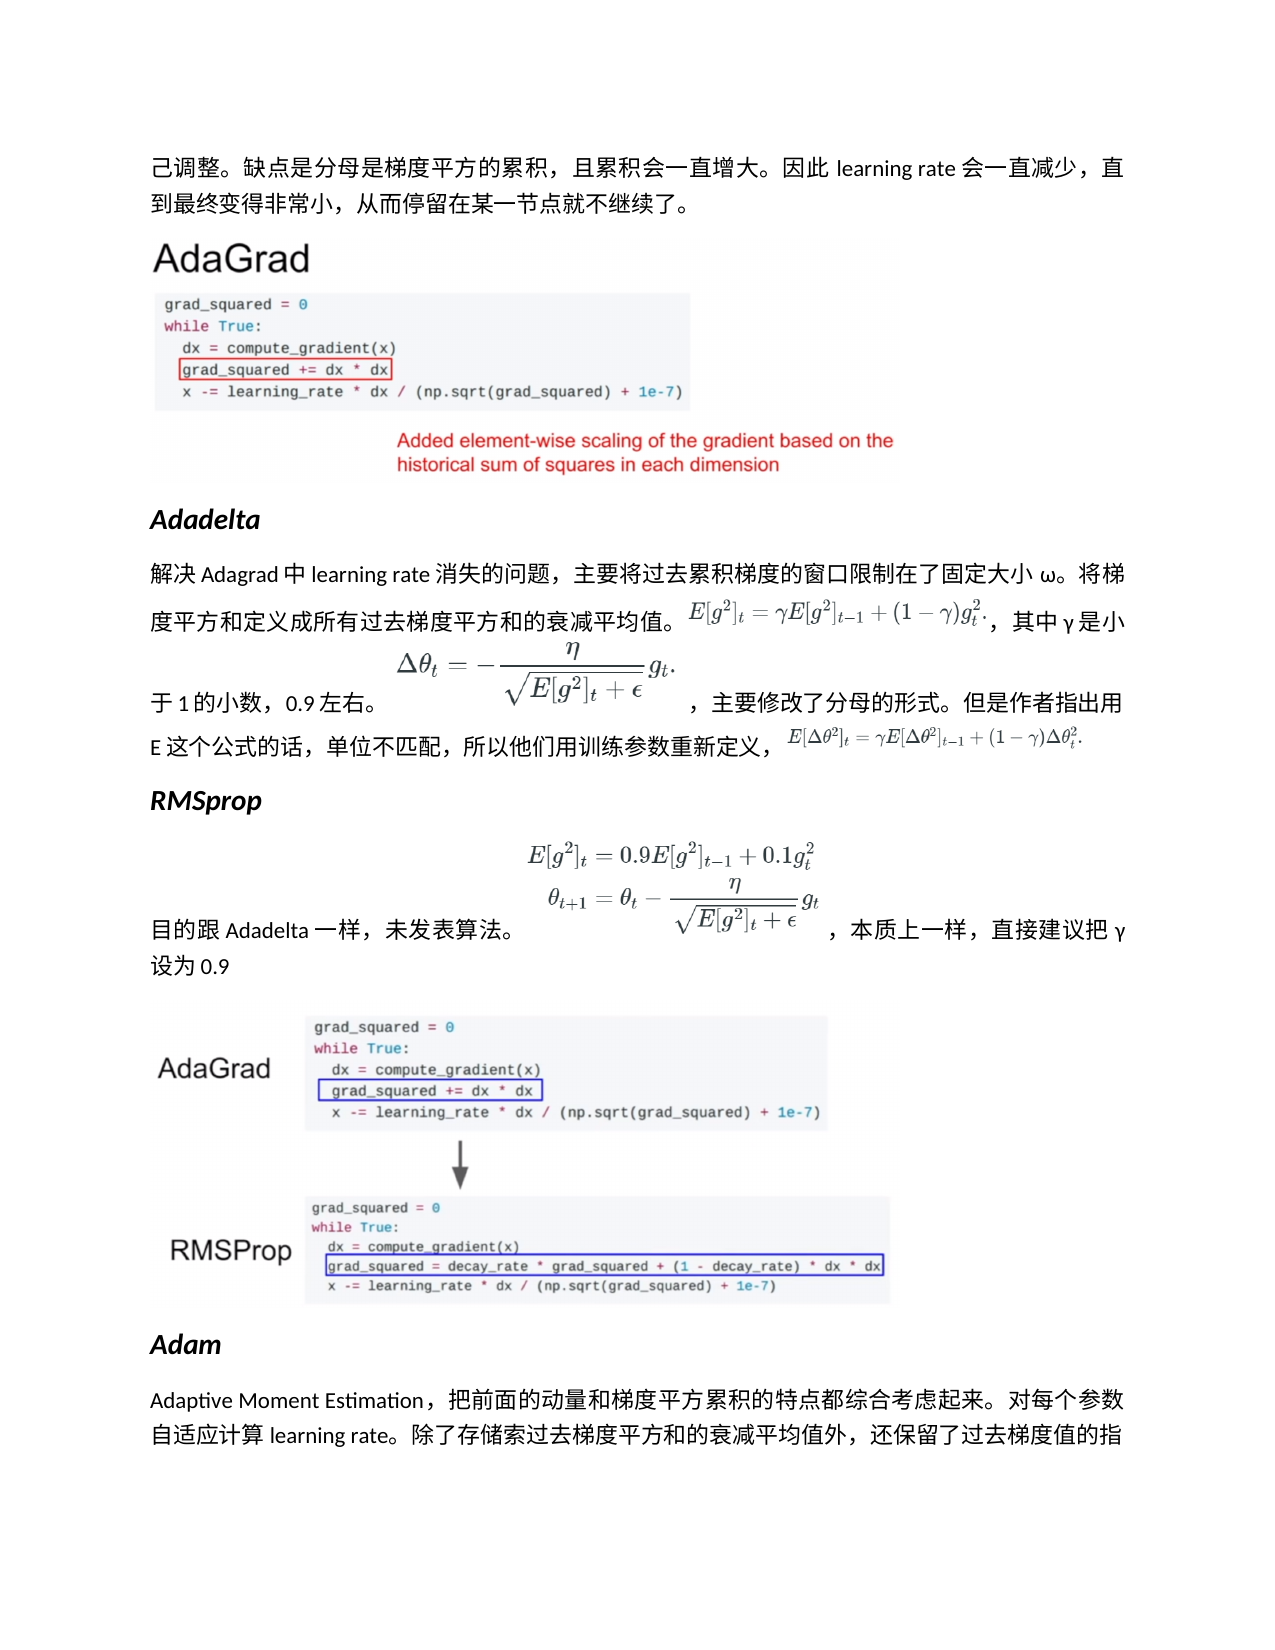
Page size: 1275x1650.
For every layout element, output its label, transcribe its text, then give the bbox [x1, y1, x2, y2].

picture [388, 639, 689, 711]
picture [784, 720, 1085, 756]
text Adadelta [150, 501, 1125, 537]
text 解决Adagrad中learning rate消失的问题，主要将过去累积梯度的窗口限制在了固定大小ω。将梯度平方和定义成所有过去梯度平方和的衰减平均值。，其中γ是小于1的小数，0.9左右。，主要修改了分母的形式。但是作者指出用E这个公式的话，单位不匹配，所以他们用训练参数重新定义， [150, 556, 1125, 762]
text Adam [150, 1326, 1125, 1362]
picture [688, 592, 989, 631]
text 目的跟Adadelta一样，未发表算法。，本质上一样，直接建议把γ设为0.9 [150, 837, 1125, 981]
text RMSprop [150, 782, 1125, 817]
picture [150, 1000, 901, 1308]
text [150, 1382, 1125, 1451]
picture [150, 238, 901, 483]
picture [526, 836, 827, 939]
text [150, 150, 1125, 219]
